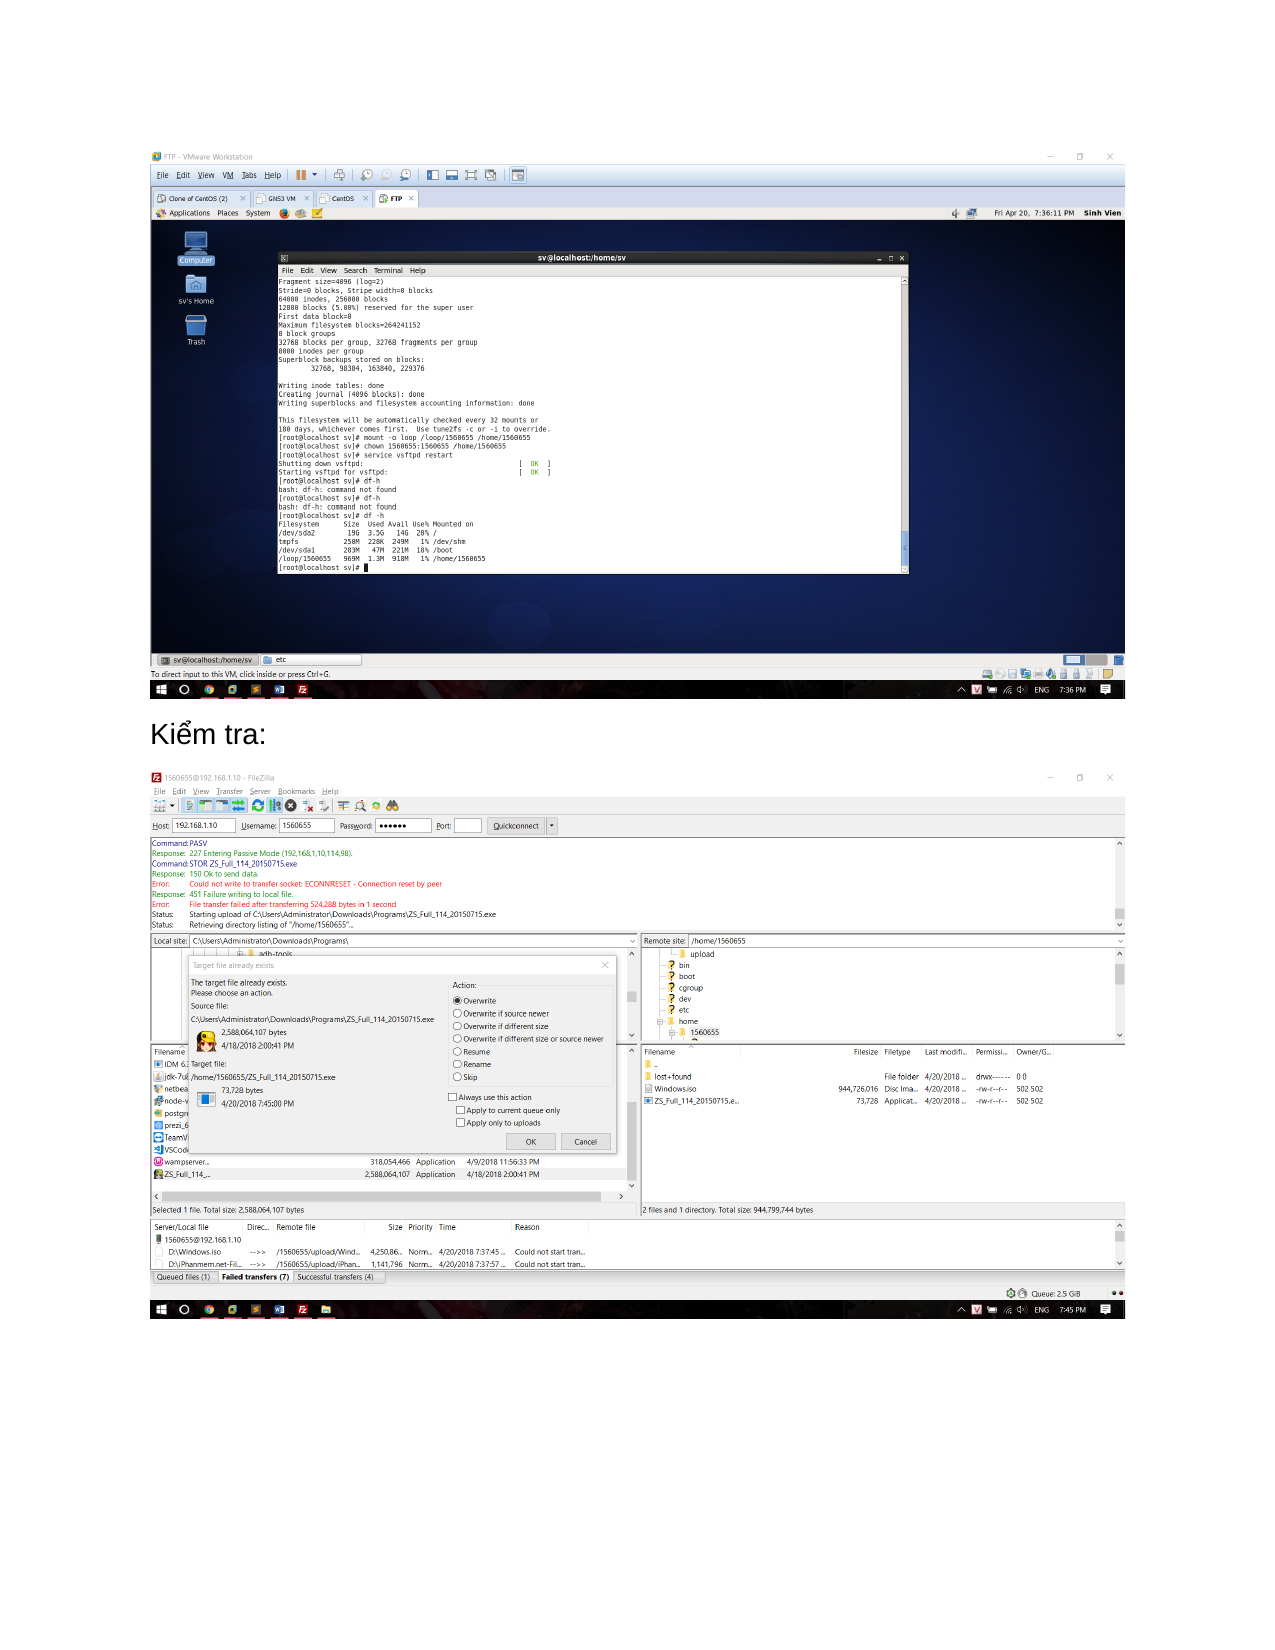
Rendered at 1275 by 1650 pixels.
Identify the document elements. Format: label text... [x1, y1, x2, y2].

picture [150, 770, 1125, 1319]
picture [150, 150, 1125, 699]
text Kiểm tra: [150, 717, 1125, 751]
